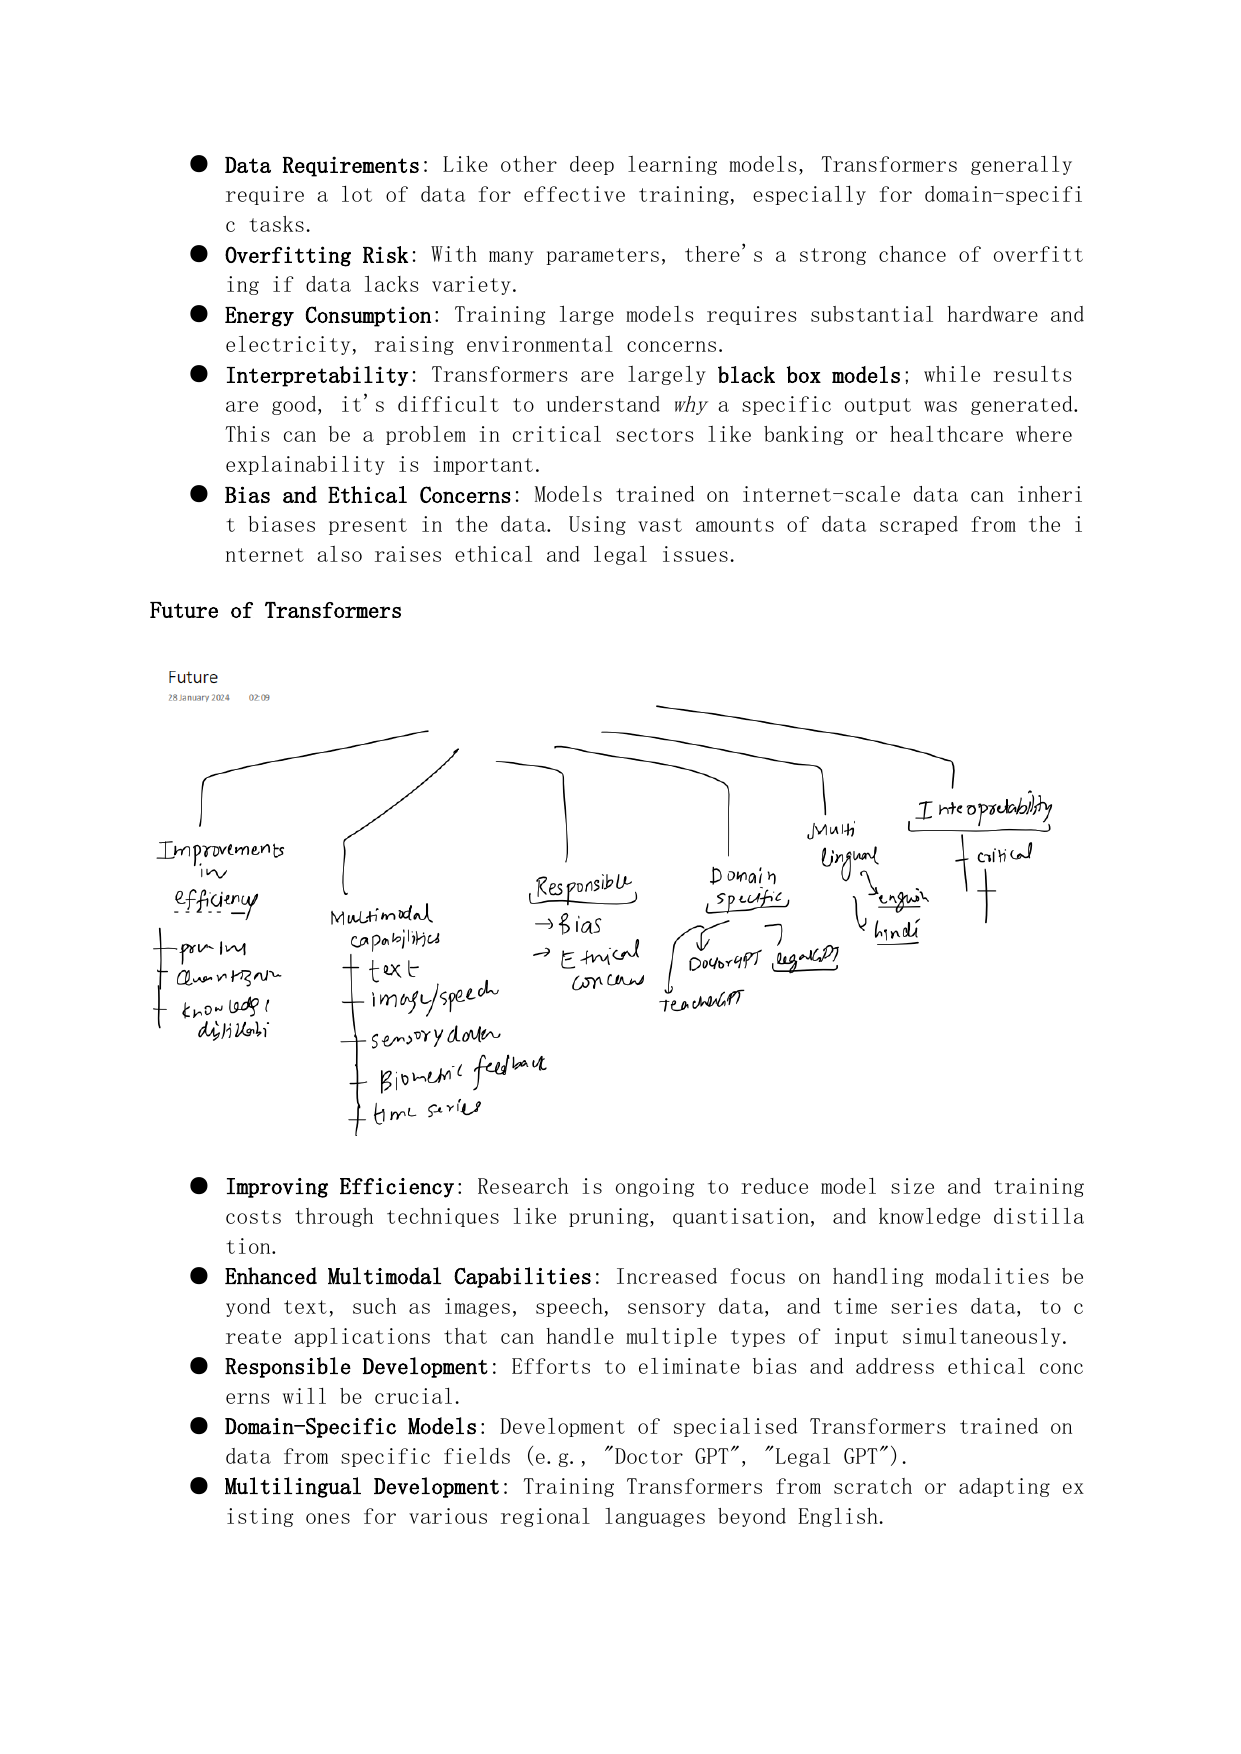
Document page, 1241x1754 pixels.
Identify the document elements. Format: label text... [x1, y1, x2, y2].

text Future of Transformers [150, 595, 1090, 621]
list Data Requirements: Like other deep learning models, Transformers generally require a lot of data for effective training, especially for domain-specific tasks. [187, 150, 1090, 236]
list Bias and Ethical Concerns: Models trained on internet-scale data can inherit biases present in the data. Using vast amounts of data scraped from the internet also raises ethical and legal issues. [187, 480, 1090, 566]
list Improving Efficiency: Research is ongoing to reduce model size and training costs through techniques like pruning, quantisation, and knowledge distillation. [187, 1171, 1090, 1257]
list Energy Consumption: Training large models requires substantial hardware and electricity, raising environmental concerns. [187, 300, 1090, 356]
list Domain-Specific Models: Development of specialised Transformers trained on data from specific fields (e.g., "Doctor GPT", "Legal GPT"). [187, 1411, 1090, 1467]
list Overfitting Risk: With many parameters, there's a strong chance of overfitting if data lacks variety. [187, 240, 1090, 296]
list Responsible Development: Efforts to eliminate bias and address ethical concerns will be crucial. [187, 1351, 1090, 1407]
list Interpretability: Transformers are largely black box models; while results are good, it's difficult to understand why a specific output was generated. This can be a problem in critical sectors like banking or healthcare where explainability is important. [187, 360, 1090, 476]
picture [150, 650, 1053, 1143]
list Enhanced Multimodal Capabilities: Increased focus on handling modalities beyond text, such as images, speech, sensory data, and time series data, to create applications that can handle multiple types of input simultaneously. [187, 1261, 1090, 1347]
list Multilingual Development: Training Transformers from scratch or adapting existing ones for various regional languages beyond English. [187, 1471, 1090, 1527]
